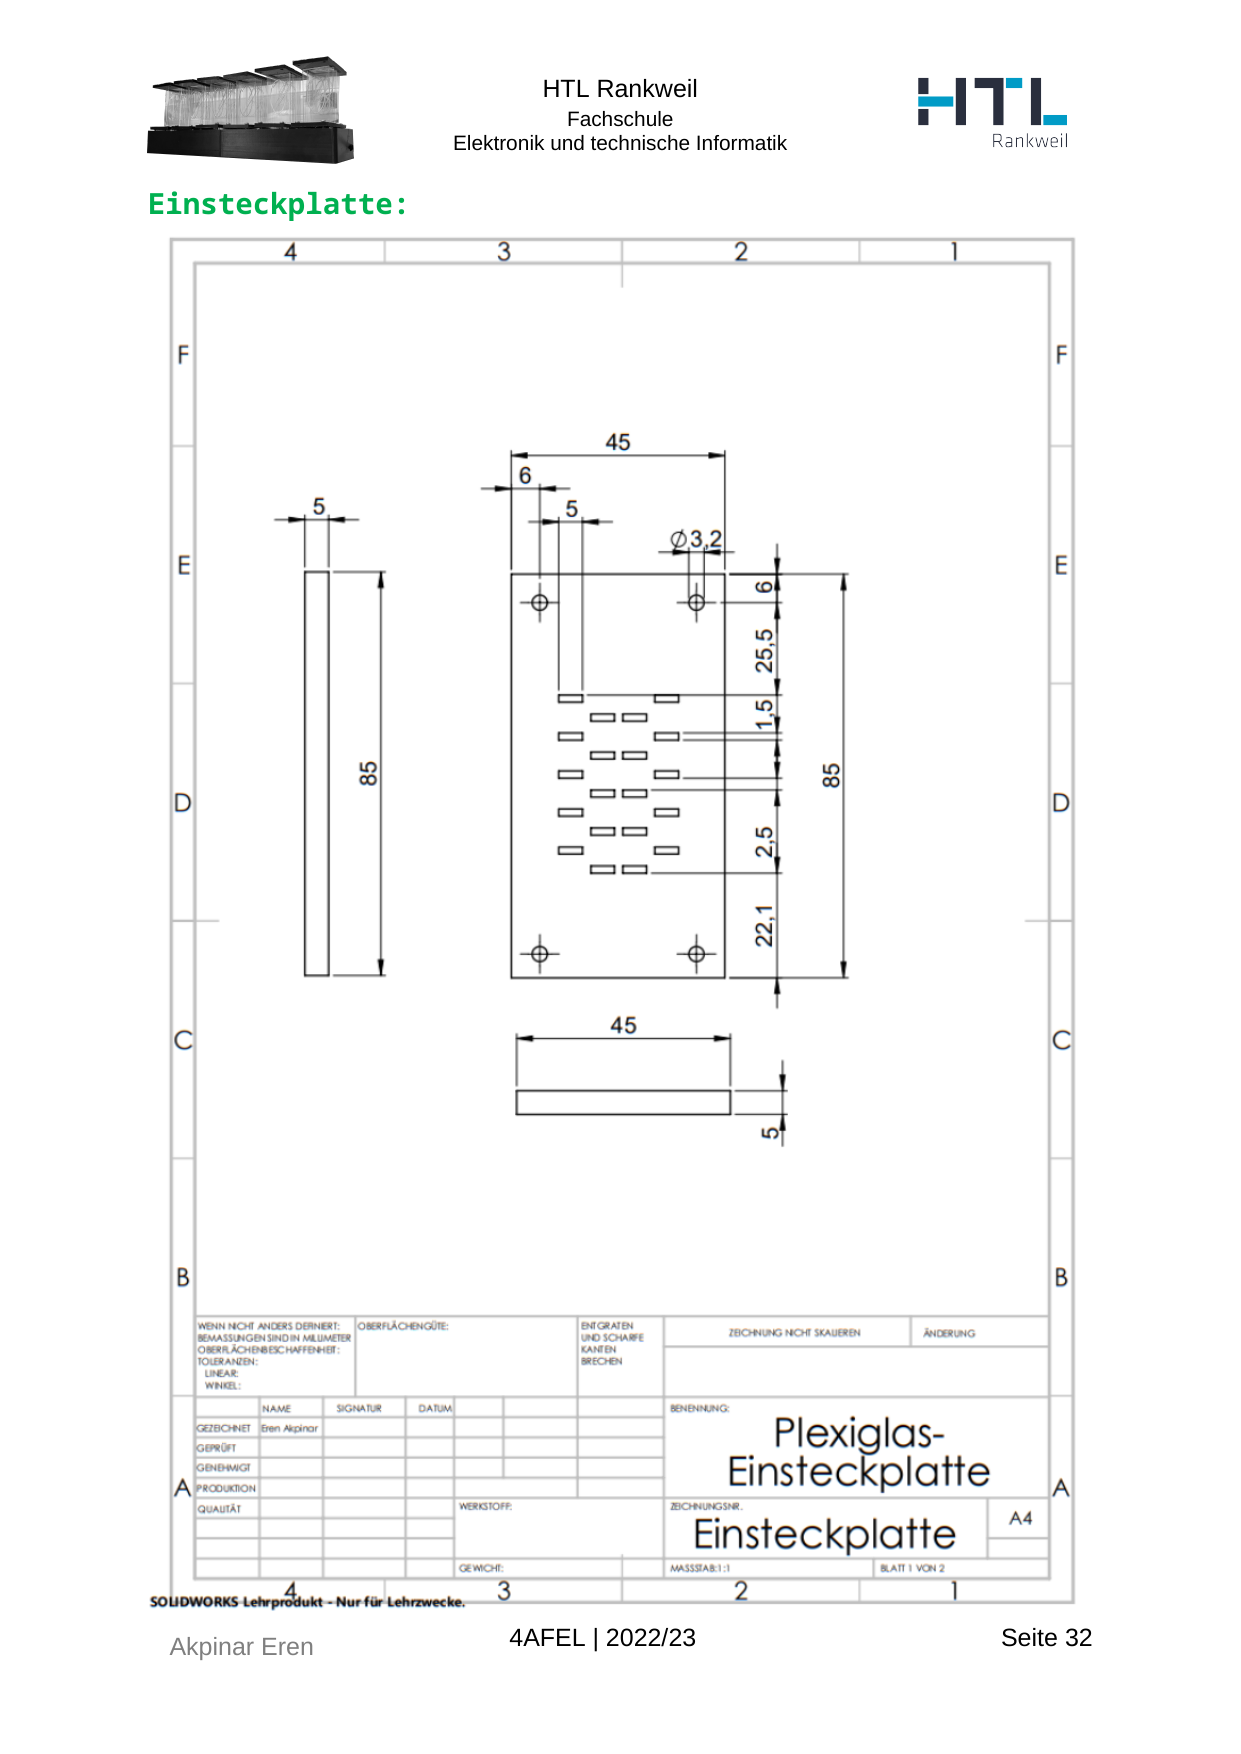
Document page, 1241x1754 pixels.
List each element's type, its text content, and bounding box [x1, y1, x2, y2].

picture [147, 56, 354, 164]
picture [910, 70, 1076, 152]
picture [148, 233, 1080, 1610]
subtitle Einsteckplatte: [148, 183, 1093, 223]
